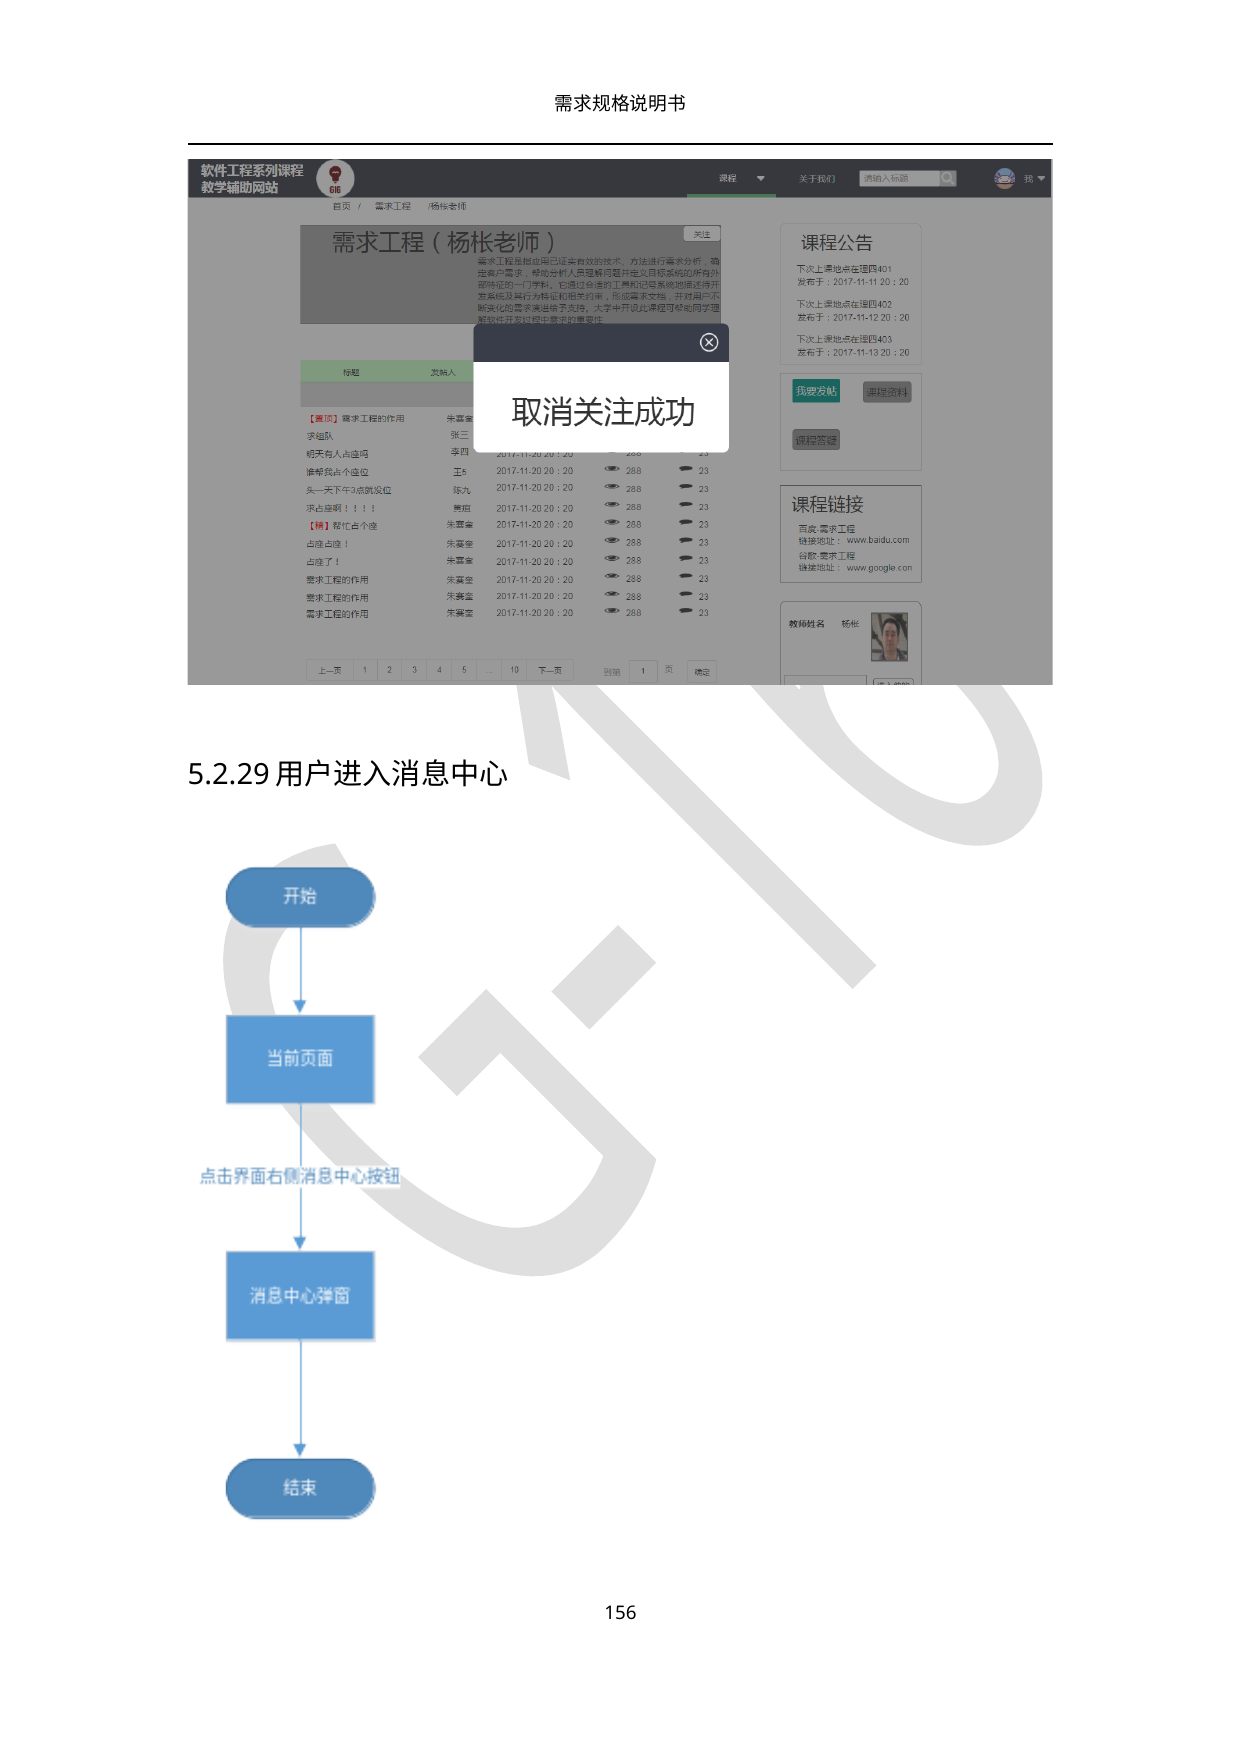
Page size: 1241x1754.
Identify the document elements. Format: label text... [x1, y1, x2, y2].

picture [187, 159, 1053, 685]
subtitle 用户进入消息中心 [187, 739, 1053, 804]
